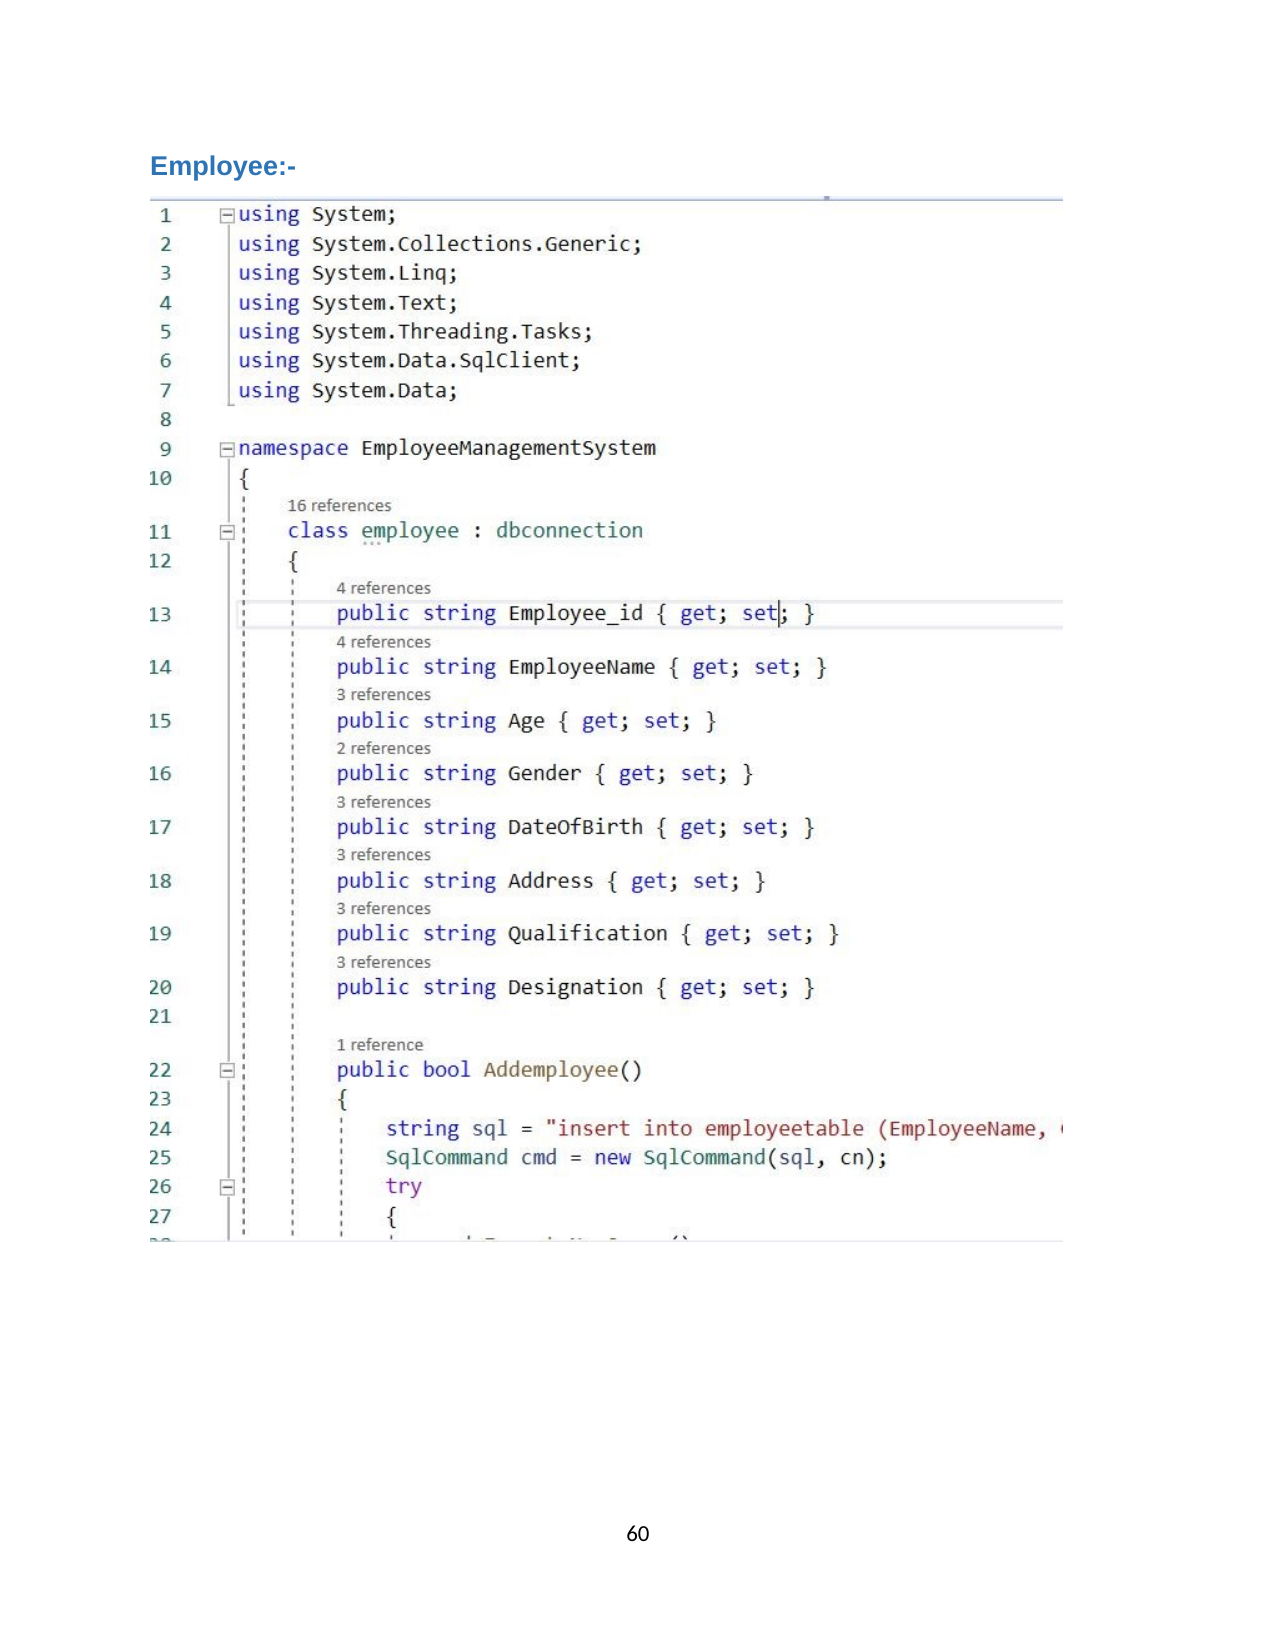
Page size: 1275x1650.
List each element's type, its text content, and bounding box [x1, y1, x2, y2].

picture [150, 196, 1063, 1242]
subtitle Employee:- [150, 150, 1125, 181]
